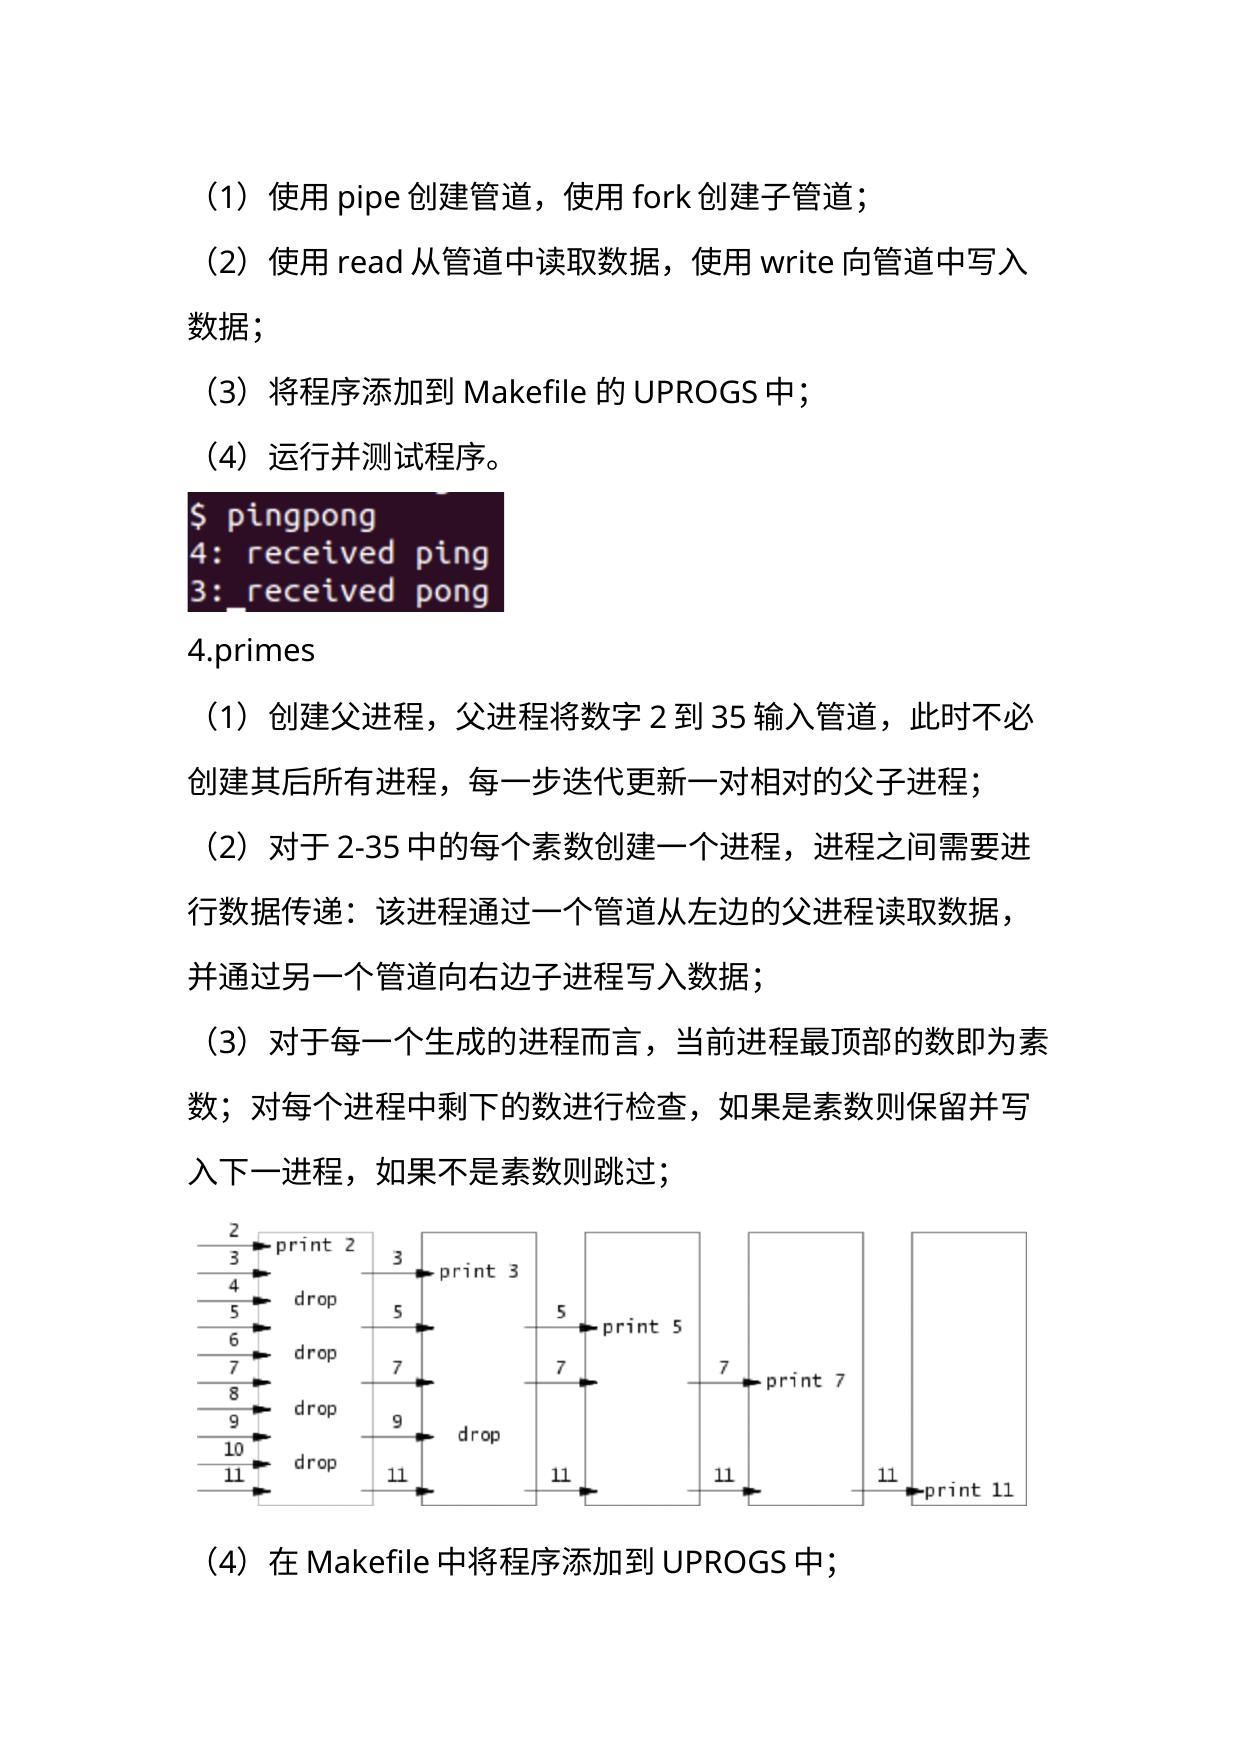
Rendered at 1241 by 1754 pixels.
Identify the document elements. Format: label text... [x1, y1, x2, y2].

text （3）对于每一个生成的进程而言，当前进程最顶部的数即为素数；对每个进程中剩下的数进行检查，如果是素数则保留并写入下一进程，如果不是素数则跳过； [187, 1007, 1053, 1202]
picture [187, 492, 505, 612]
text （4）在Makefile中将程序添加到UPROGS中； [187, 1527, 1053, 1592]
text （2）使用read从管道中读取数据，使用write向管道中写入数据； [187, 227, 1053, 357]
text （3）将程序添加到 Makefile 的UPROGS中； [187, 357, 1053, 422]
text （2）对于2-35中的每个素数创建一个进程，进程之间需要进行数据传递：该进程通过一个管道从左边的父进程读取数据，并通过另一个管道向右边子进程写入数据； [187, 812, 1053, 1007]
text （1）使用pipe创建管道，使用fork创建子管道； [187, 162, 1053, 227]
text （1）创建父进程，父进程将数字2到35输入管道，此时不必创建其后所有进程，每一步迭代更新一对相对的父子进程； [187, 682, 1053, 812]
text （4）运行并测试程序。 [187, 422, 1053, 487]
text 4.primes [187, 617, 1053, 682]
picture [187, 1206, 1053, 1523]
